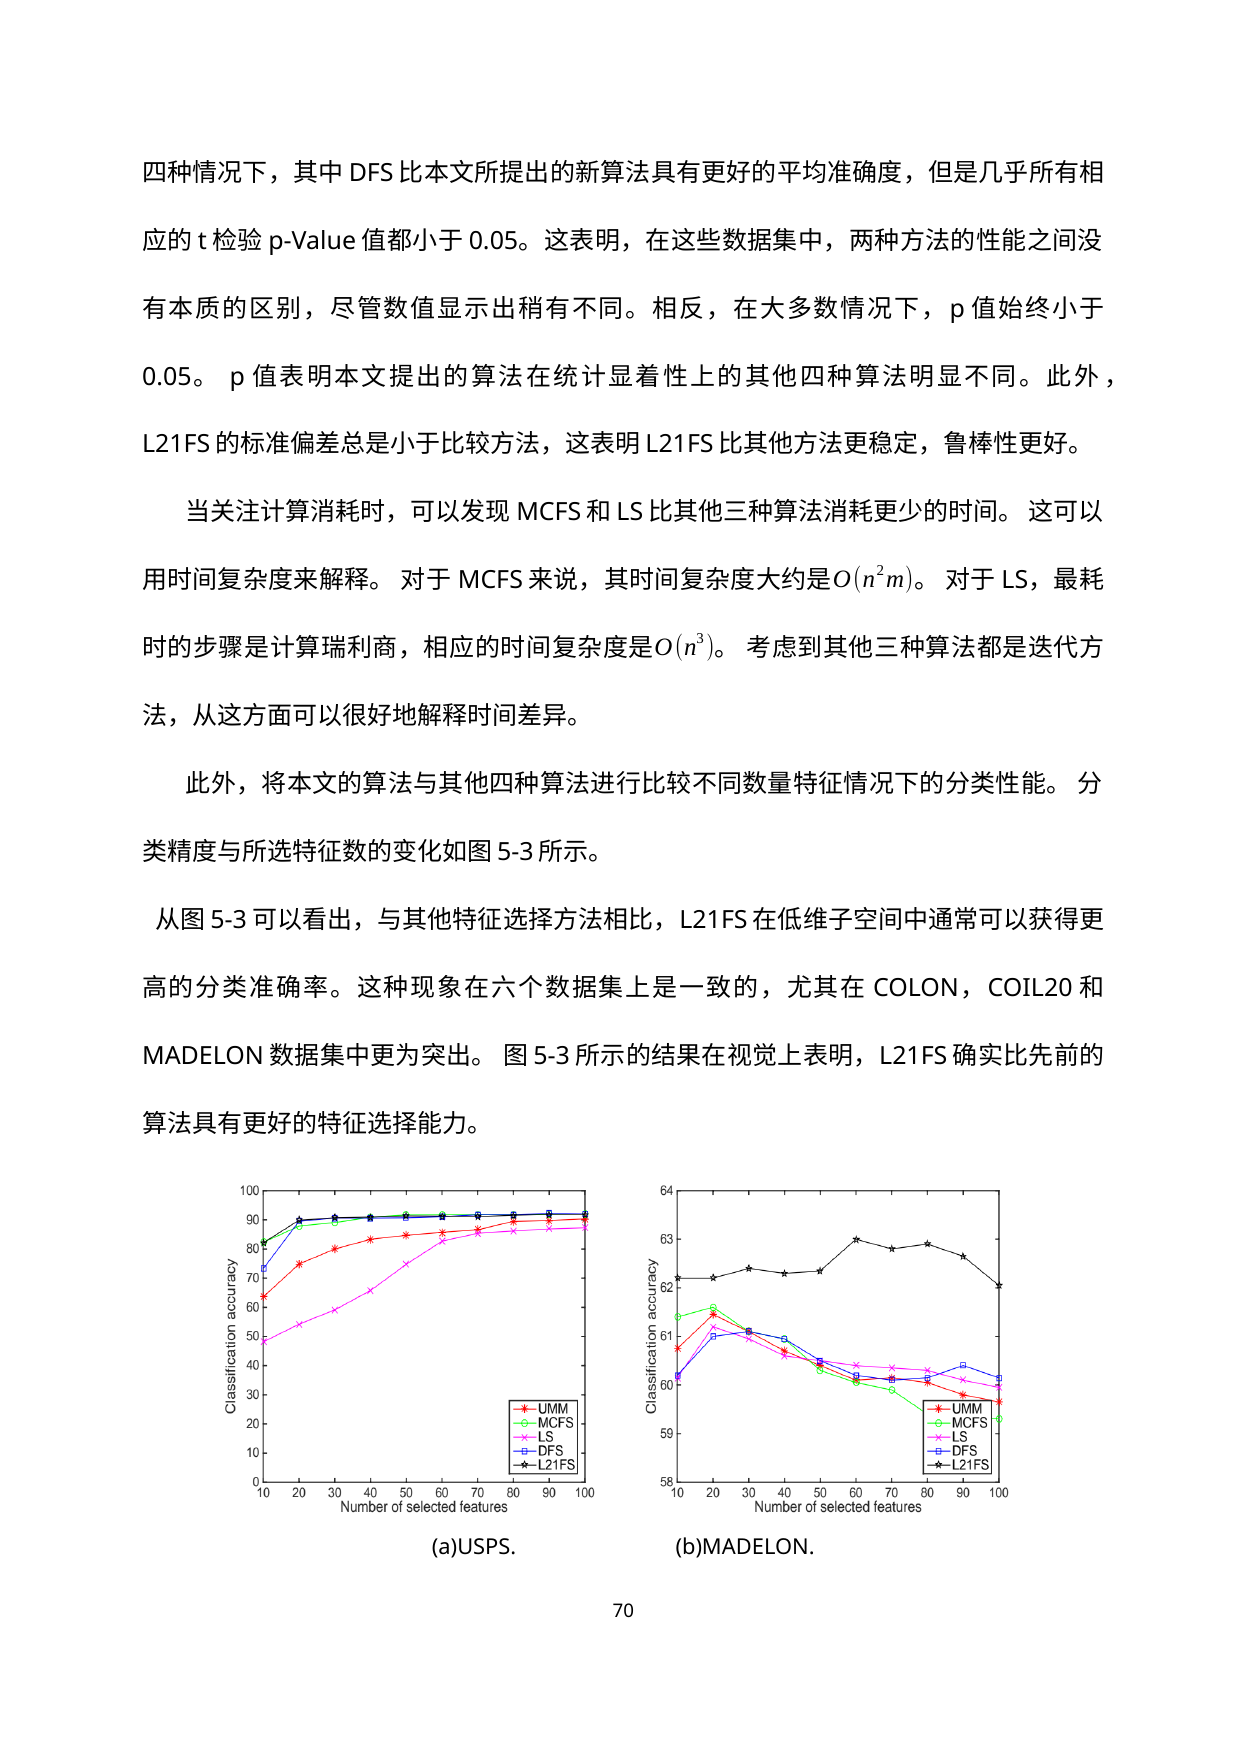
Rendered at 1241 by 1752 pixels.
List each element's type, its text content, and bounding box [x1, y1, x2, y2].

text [142, 136, 1104, 476]
text 此外，将本文的算法与其他四种算法进行比较不同数量特征情况下的分类性能。 分类精度与所选特征数的变化如图5-3所示。 [142, 748, 1104, 883]
text 从图5-3可以看出，与其他特征选择方法相比，L21FS在低维子空间中通常可以获得更高的分类准确率。这种现象在六个数据集上是一致的，尤其在COLON，COIL20和MADELON数据集中更为突出。 图5-3所示的结果在视觉上表明，L21FS确实比先前的算法具有更好的特征选择能力。 [142, 883, 1104, 1155]
text 当关注计算消耗时，可以发现MCFS和LS比其他三种算法消耗更少的时间。 这可以用时间复杂度来解释。 对于MCFS来说，其时间复杂度大约是。 对于LS，最耗时的步骤是计算瑞利商，相应的时间复杂度是。 考虑到其他三种算法都是迭代方法，从这方面可以很好地解释时间差异。 [142, 476, 1104, 748]
text (a)USPS. (b)MADELON. [142, 1529, 1104, 1563]
